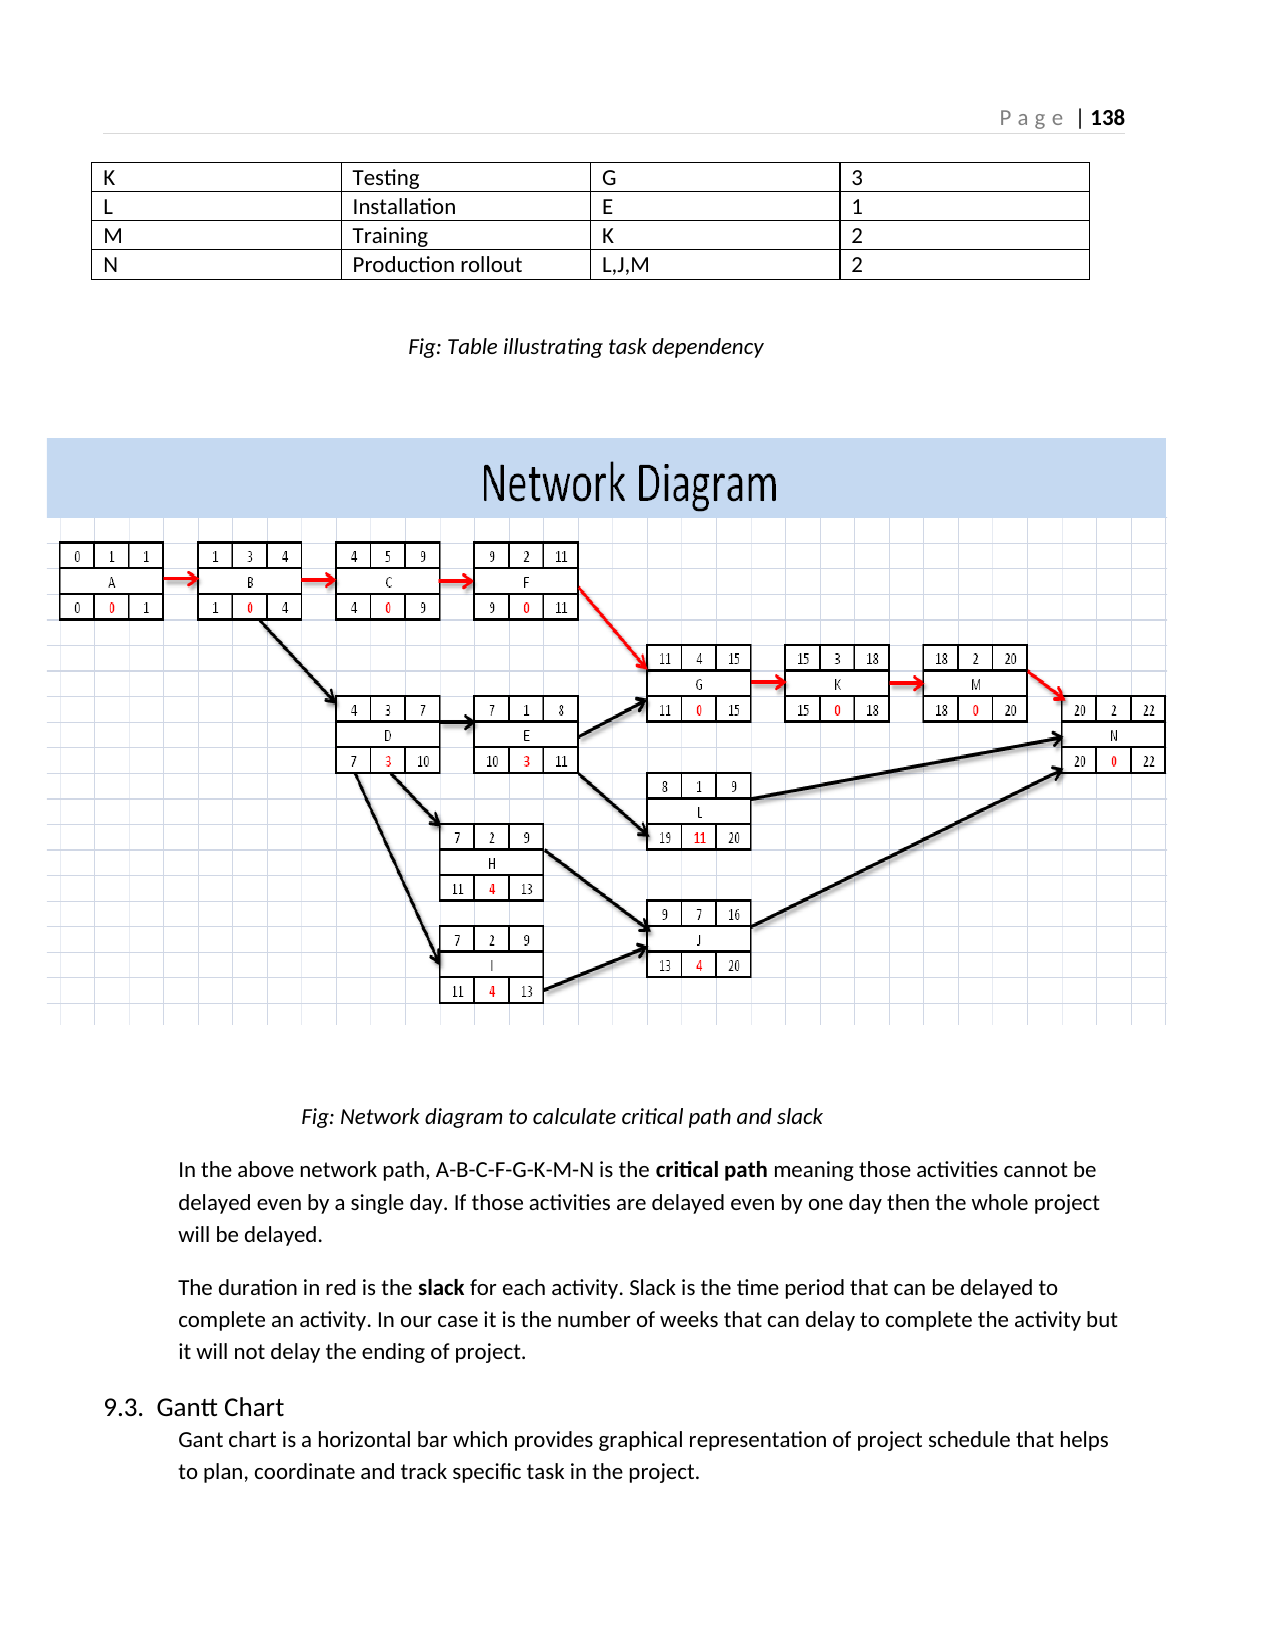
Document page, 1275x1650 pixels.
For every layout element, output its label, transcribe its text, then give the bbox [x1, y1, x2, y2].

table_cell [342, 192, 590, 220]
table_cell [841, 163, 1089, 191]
picture [46, 438, 1168, 1025]
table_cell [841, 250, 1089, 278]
text Fig: Network diagram to calculate critical path and slack [0, 1102, 1125, 1131]
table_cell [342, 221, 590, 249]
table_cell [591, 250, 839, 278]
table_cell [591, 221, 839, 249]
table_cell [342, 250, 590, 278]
text The duration in red is the slack for each activity. Slack is the time period that can be delayed to complete an activity. In our case it is the number of weeks that can delay to complete the activity but it will not delay the ending of project. [178, 1273, 1125, 1365]
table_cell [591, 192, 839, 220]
text Fig: Table illustrating task dependency [47, 332, 1125, 361]
text In the above network path, A-B-C-F-G-K-M-N is the critical path meaning those activities cannot be delayed even by a single day. If those activities are delayed even by one day then the whole project will be delayed. [178, 1156, 1125, 1248]
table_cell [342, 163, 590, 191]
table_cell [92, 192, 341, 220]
text Gant chart is a horizontal bar which provides graphical representation of project schedule that helps to plan, coordinate and track specific task in the project. [178, 1425, 1125, 1486]
subtitle 9.3. Gantt Chart [103, 1390, 1125, 1423]
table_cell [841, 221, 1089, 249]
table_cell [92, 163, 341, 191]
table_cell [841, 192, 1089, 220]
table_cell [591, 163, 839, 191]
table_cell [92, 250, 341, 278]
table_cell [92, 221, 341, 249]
